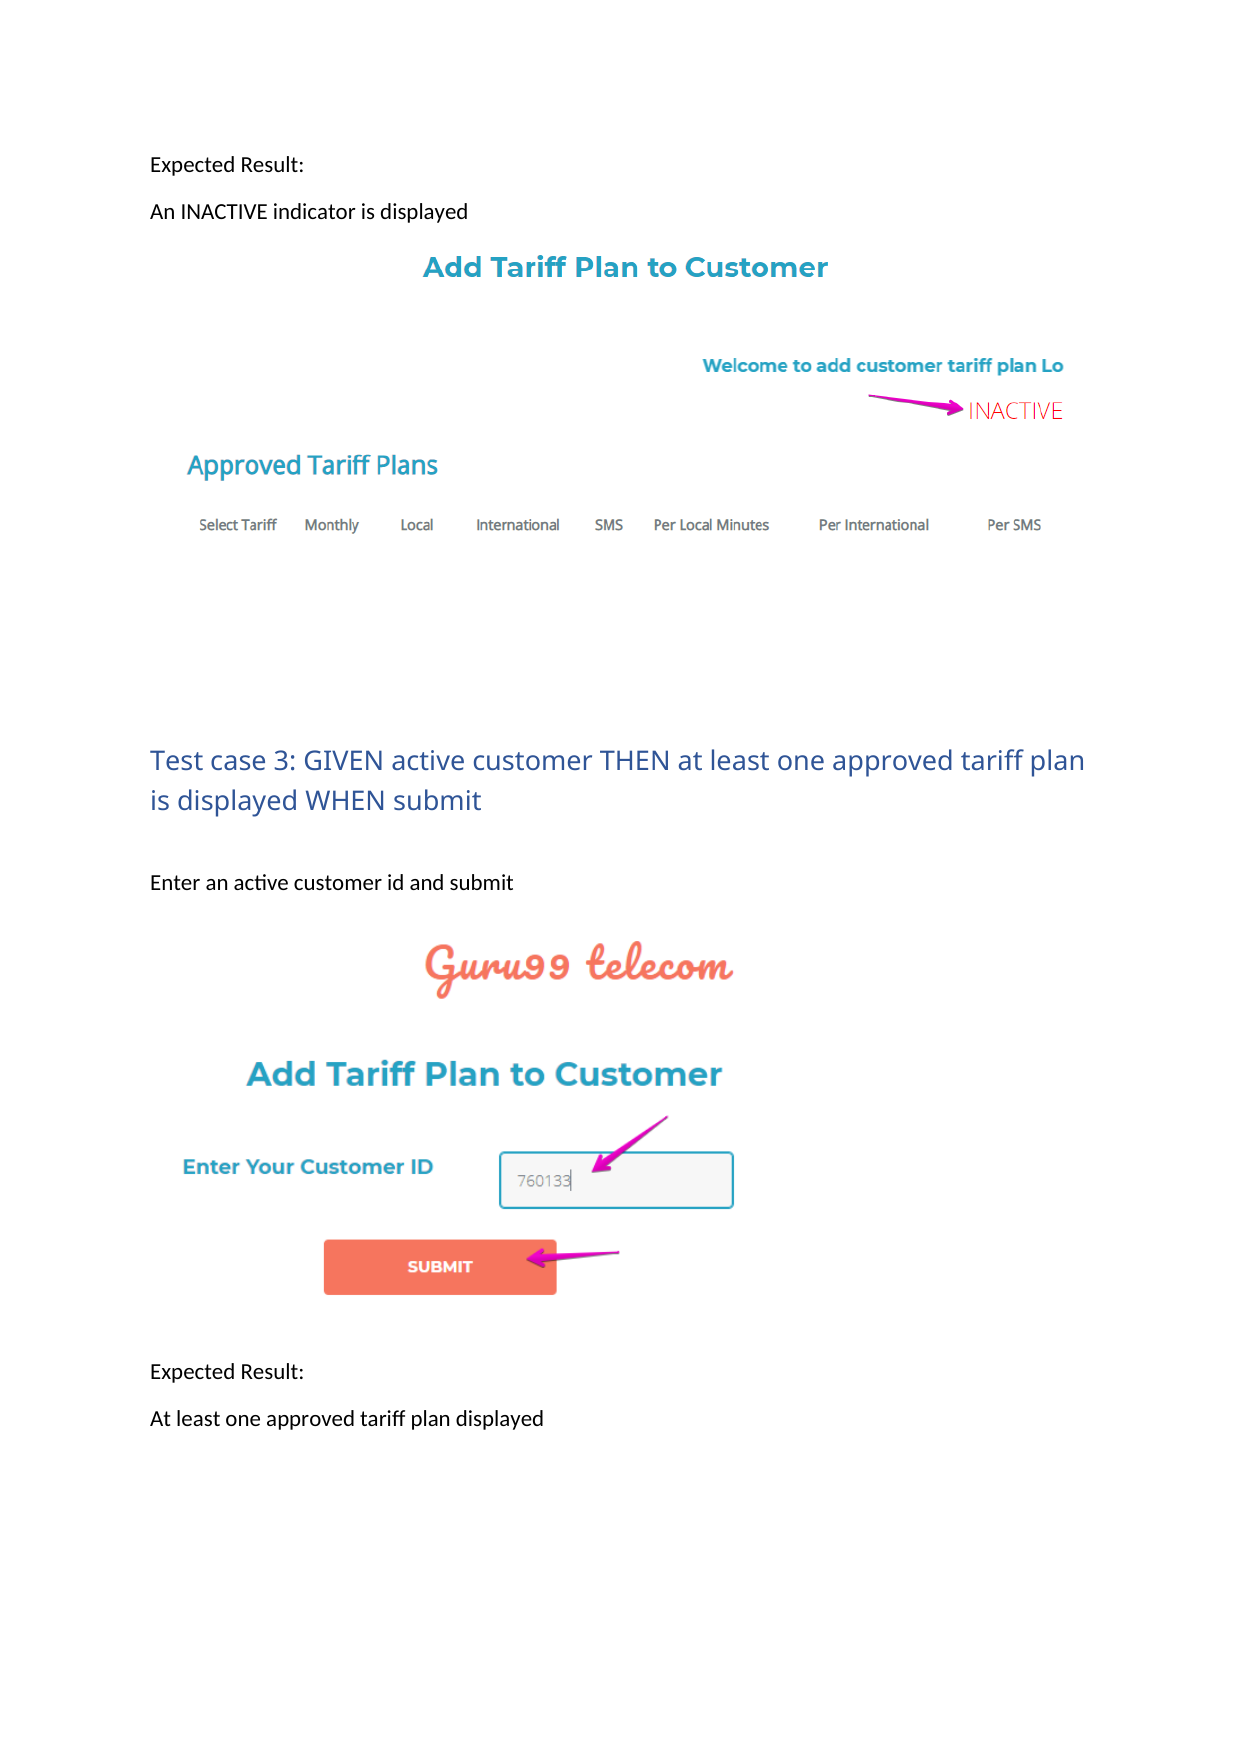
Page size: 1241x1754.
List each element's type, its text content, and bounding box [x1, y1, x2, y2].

picture [150, 243, 1091, 535]
subtitle Test case 3: GIVEN active customer THEN at least one approved tariff plan is displayed WHEN submit [150, 741, 1090, 818]
text Expected Result: [150, 1357, 1090, 1385]
text At least one approved tariff plan displayed [150, 1404, 1090, 1432]
picture [150, 914, 838, 1338]
text An INACTIVE indicator is displayed [150, 197, 1090, 225]
text Expected Result: [150, 150, 1090, 178]
text Enter an active customer id and submit [150, 868, 1090, 896]
